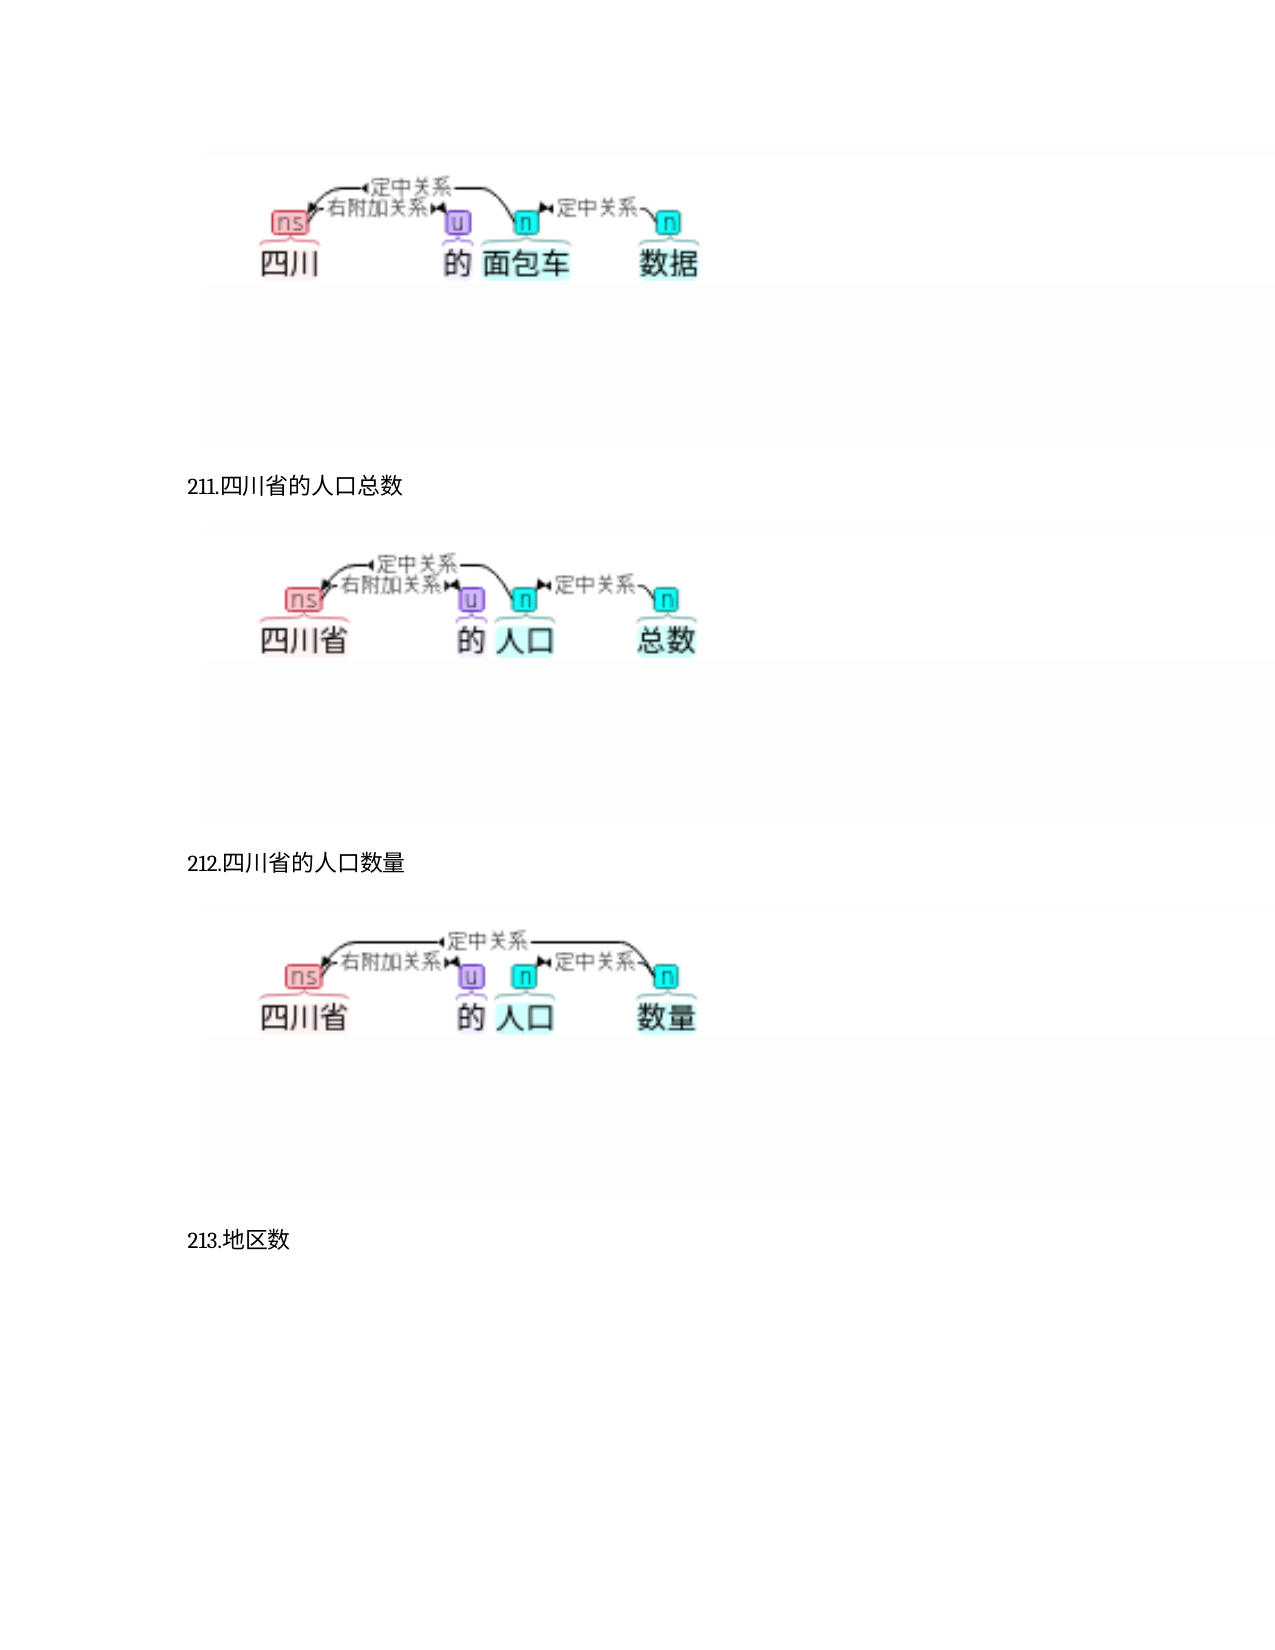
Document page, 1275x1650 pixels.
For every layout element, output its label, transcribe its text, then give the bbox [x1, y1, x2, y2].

text 211.四川省的人口总数 [187, 470, 1087, 501]
picture [206, 150, 1275, 446]
picture [206, 903, 1275, 1200]
picture [206, 526, 1275, 823]
text 213.地区数 [187, 1224, 1087, 1255]
text 212.四川省的人口数量 [187, 847, 1087, 878]
